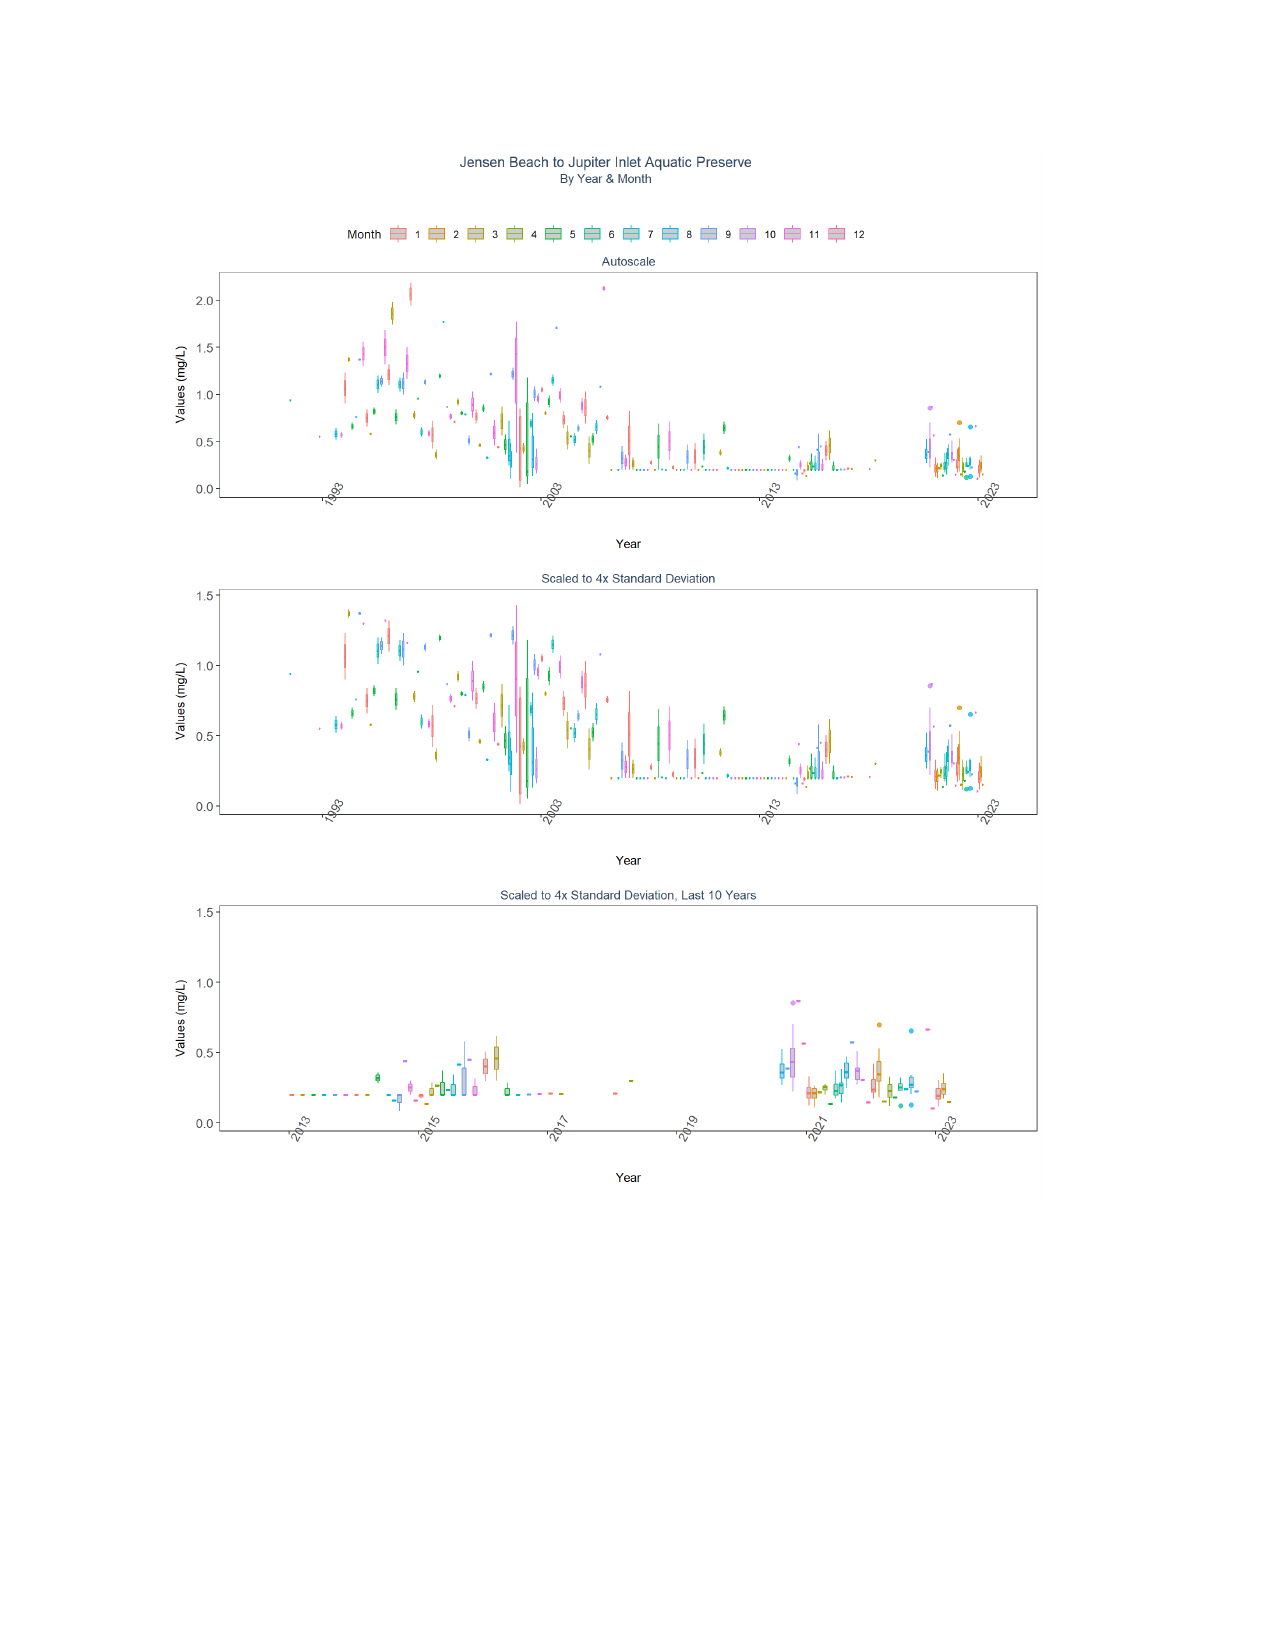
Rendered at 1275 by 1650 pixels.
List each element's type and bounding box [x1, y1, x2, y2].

picture [168, 150, 1044, 1200]
